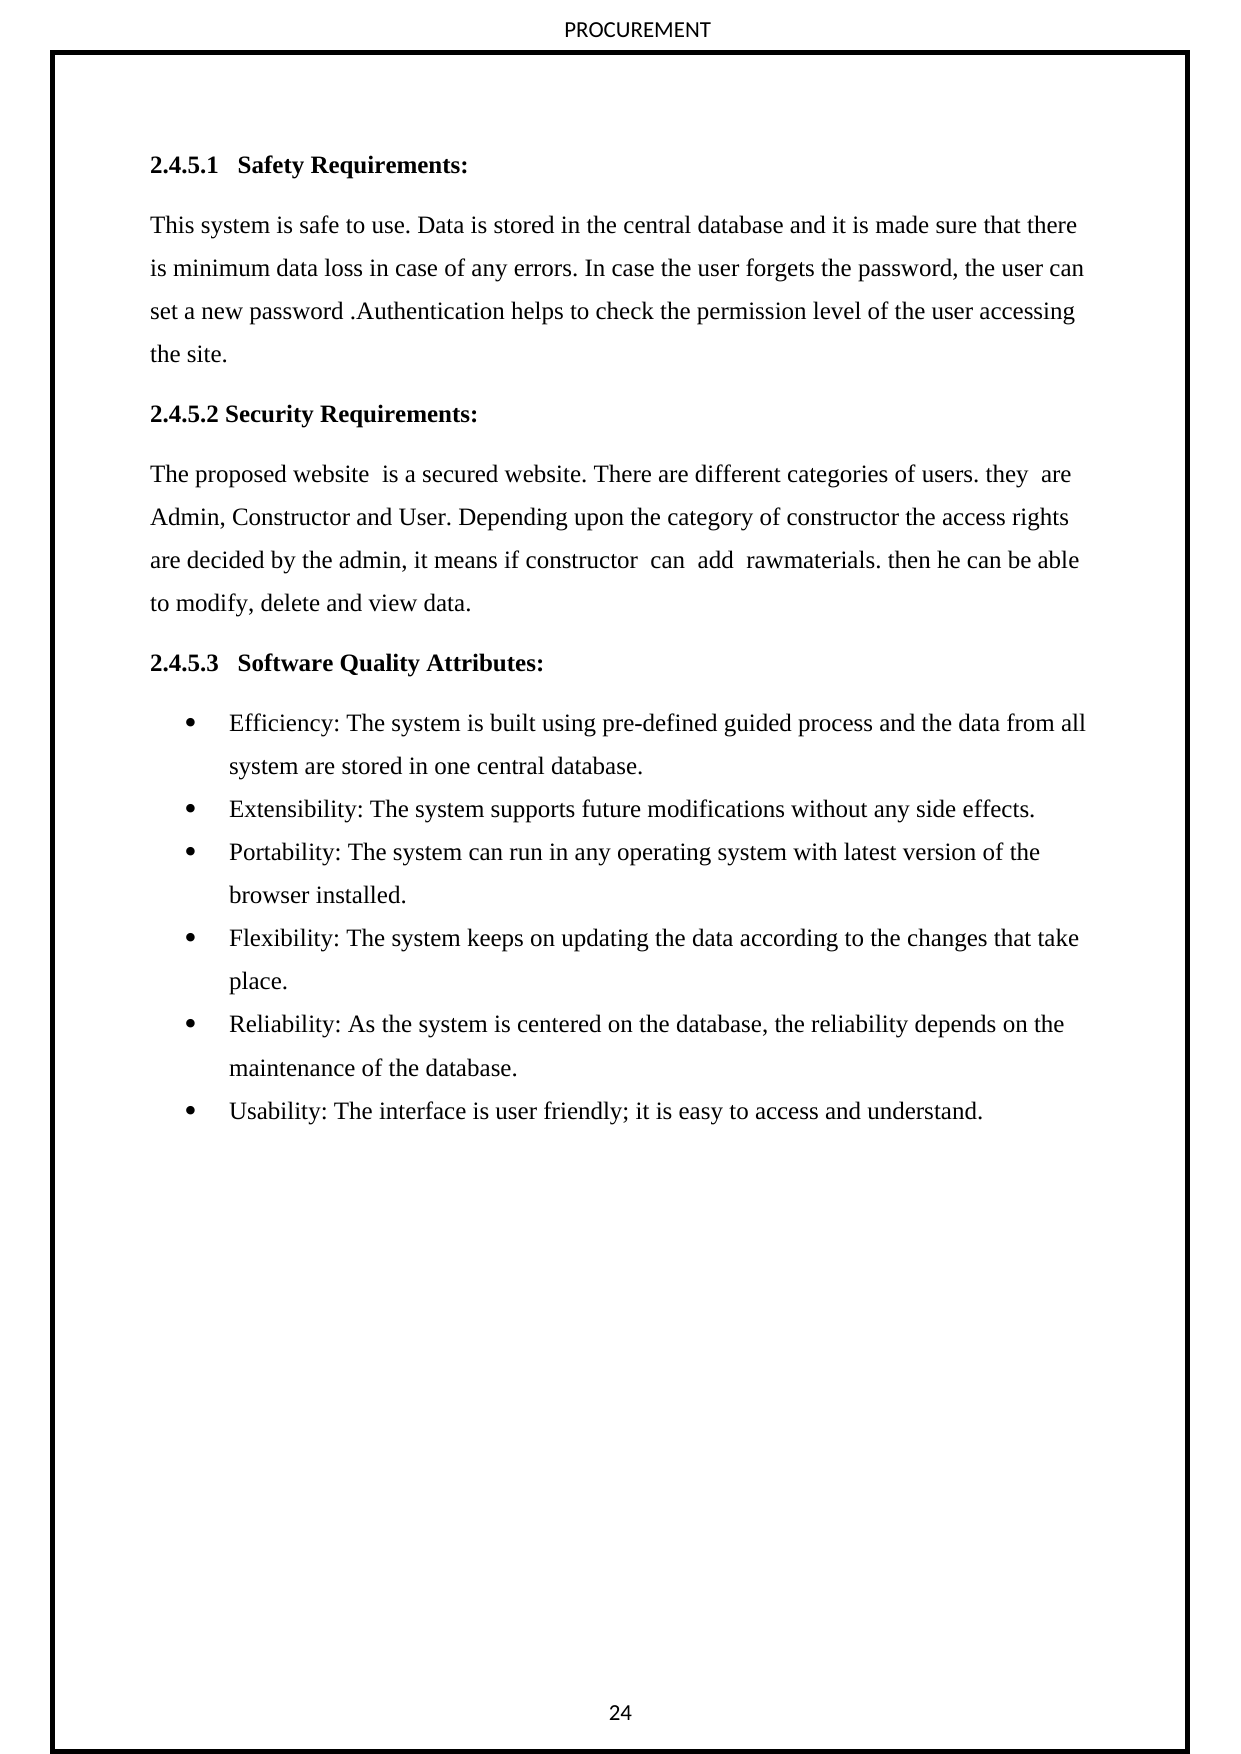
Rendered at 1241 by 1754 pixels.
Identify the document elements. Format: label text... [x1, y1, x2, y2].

text 2.4.5.1 Safety Requirements: [150, 150, 1090, 179]
text 2.4.5.2 Security Requirements: [150, 399, 1090, 428]
list Flexibility: The system keeps on updating the data according to the changes that take place. [191, 923, 1090, 995]
text 2.4.5.3 Software Quality Attributes: [150, 648, 1090, 677]
list Efficiency: The system is built using pre-defined guided process and the data from all system are stored in one central database. [191, 708, 1090, 779]
list Reliability: As the system is centered on the database, the reliability depends on the maintenance of the database. [191, 1009, 1090, 1081]
list Usability: The interface is user friendly; it is easy to access and understand. [191, 1096, 1090, 1124]
text This system is safe to use. Data is stored in the central database and it is made sure that there is minimum data loss in case of any errors. In case the user forgets the password, the user can set a new password .Authentication helps to check the permission level of the user accessing the site. [150, 210, 1090, 368]
list Extensibility: The system supports future modifications without any side effects. [191, 794, 1090, 823]
list Portability: The system can run in any operating system with latest version of the browser installed. [191, 837, 1090, 909]
text The proposed website is a secured website. There are different categories of users. they are Admin, Constructor and User. Depending upon the category of constructor the access rights are decided by the admin, it means if constructor can add rawmaterials. then he can be able to modify, delete and view data. [150, 459, 1090, 617]
